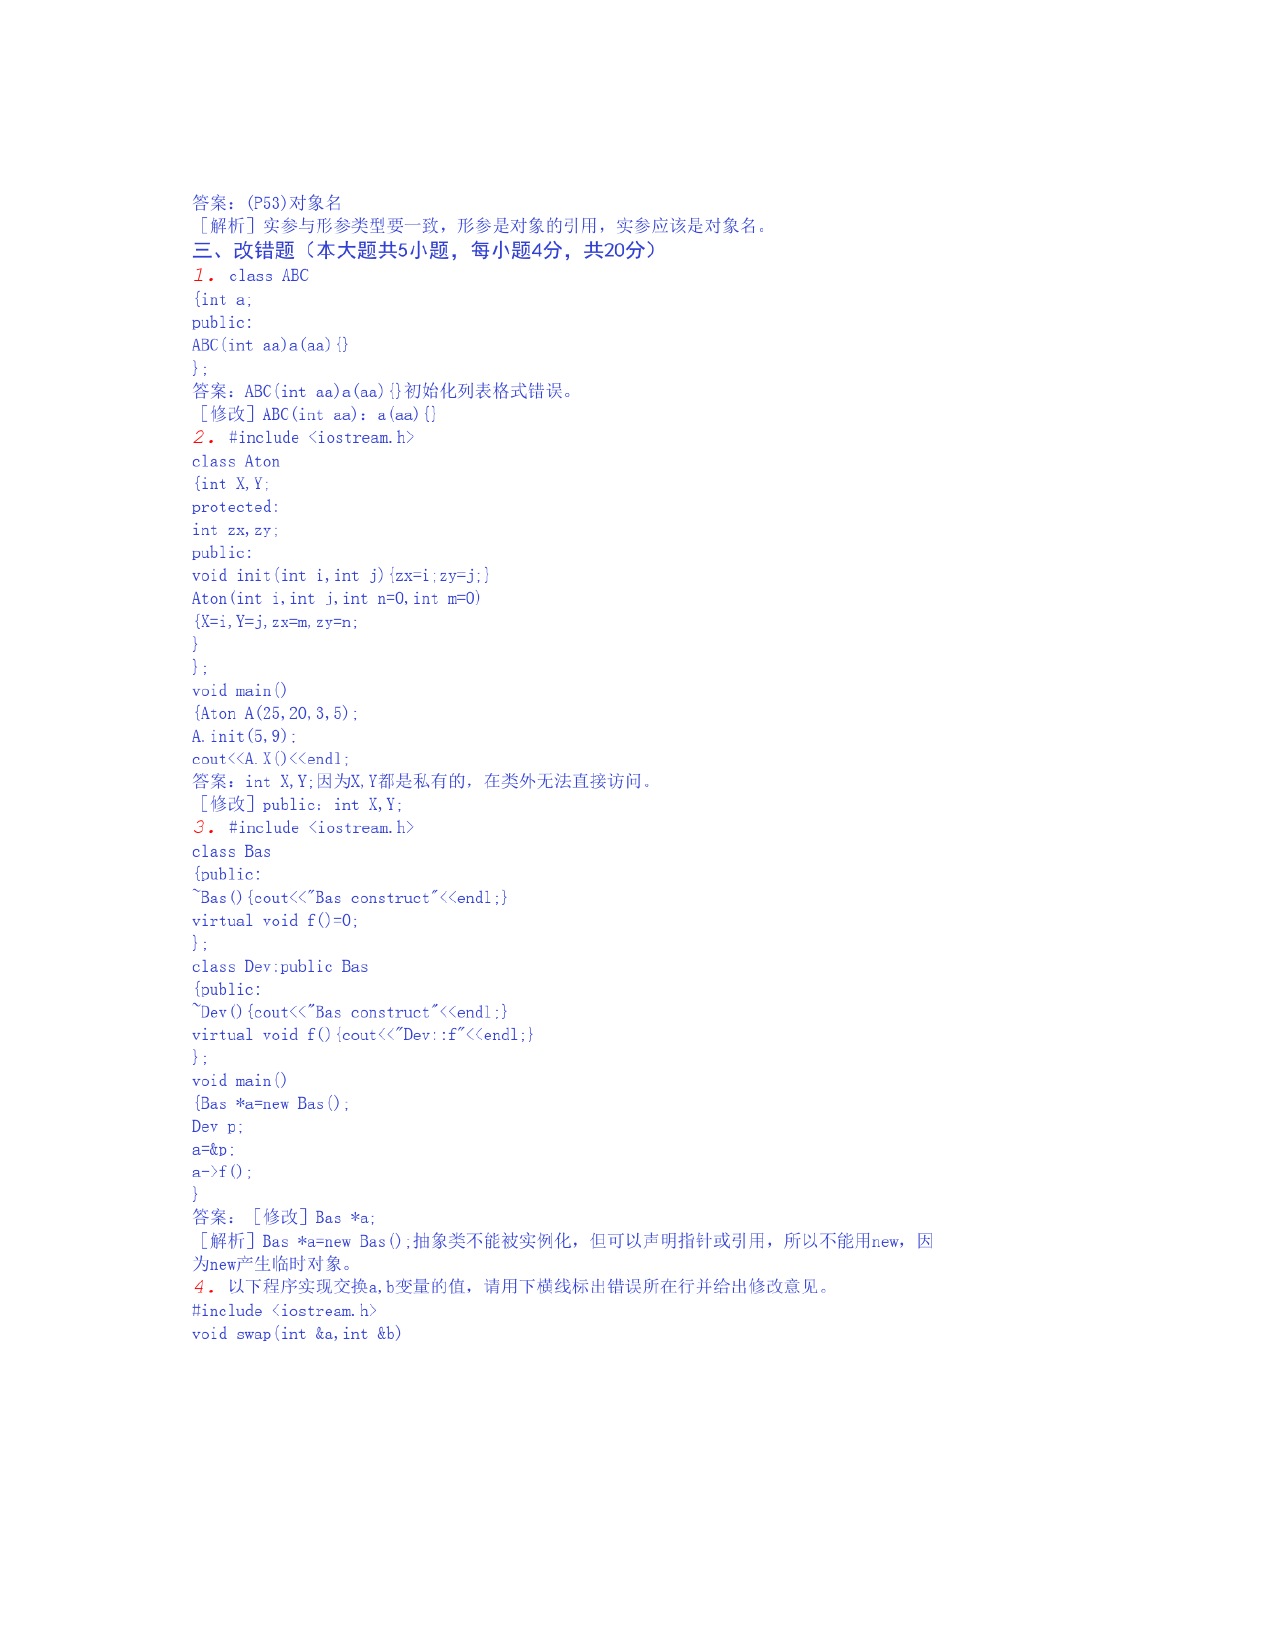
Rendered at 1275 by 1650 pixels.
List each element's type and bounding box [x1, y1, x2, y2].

picture [150, 150, 1025, 1388]
